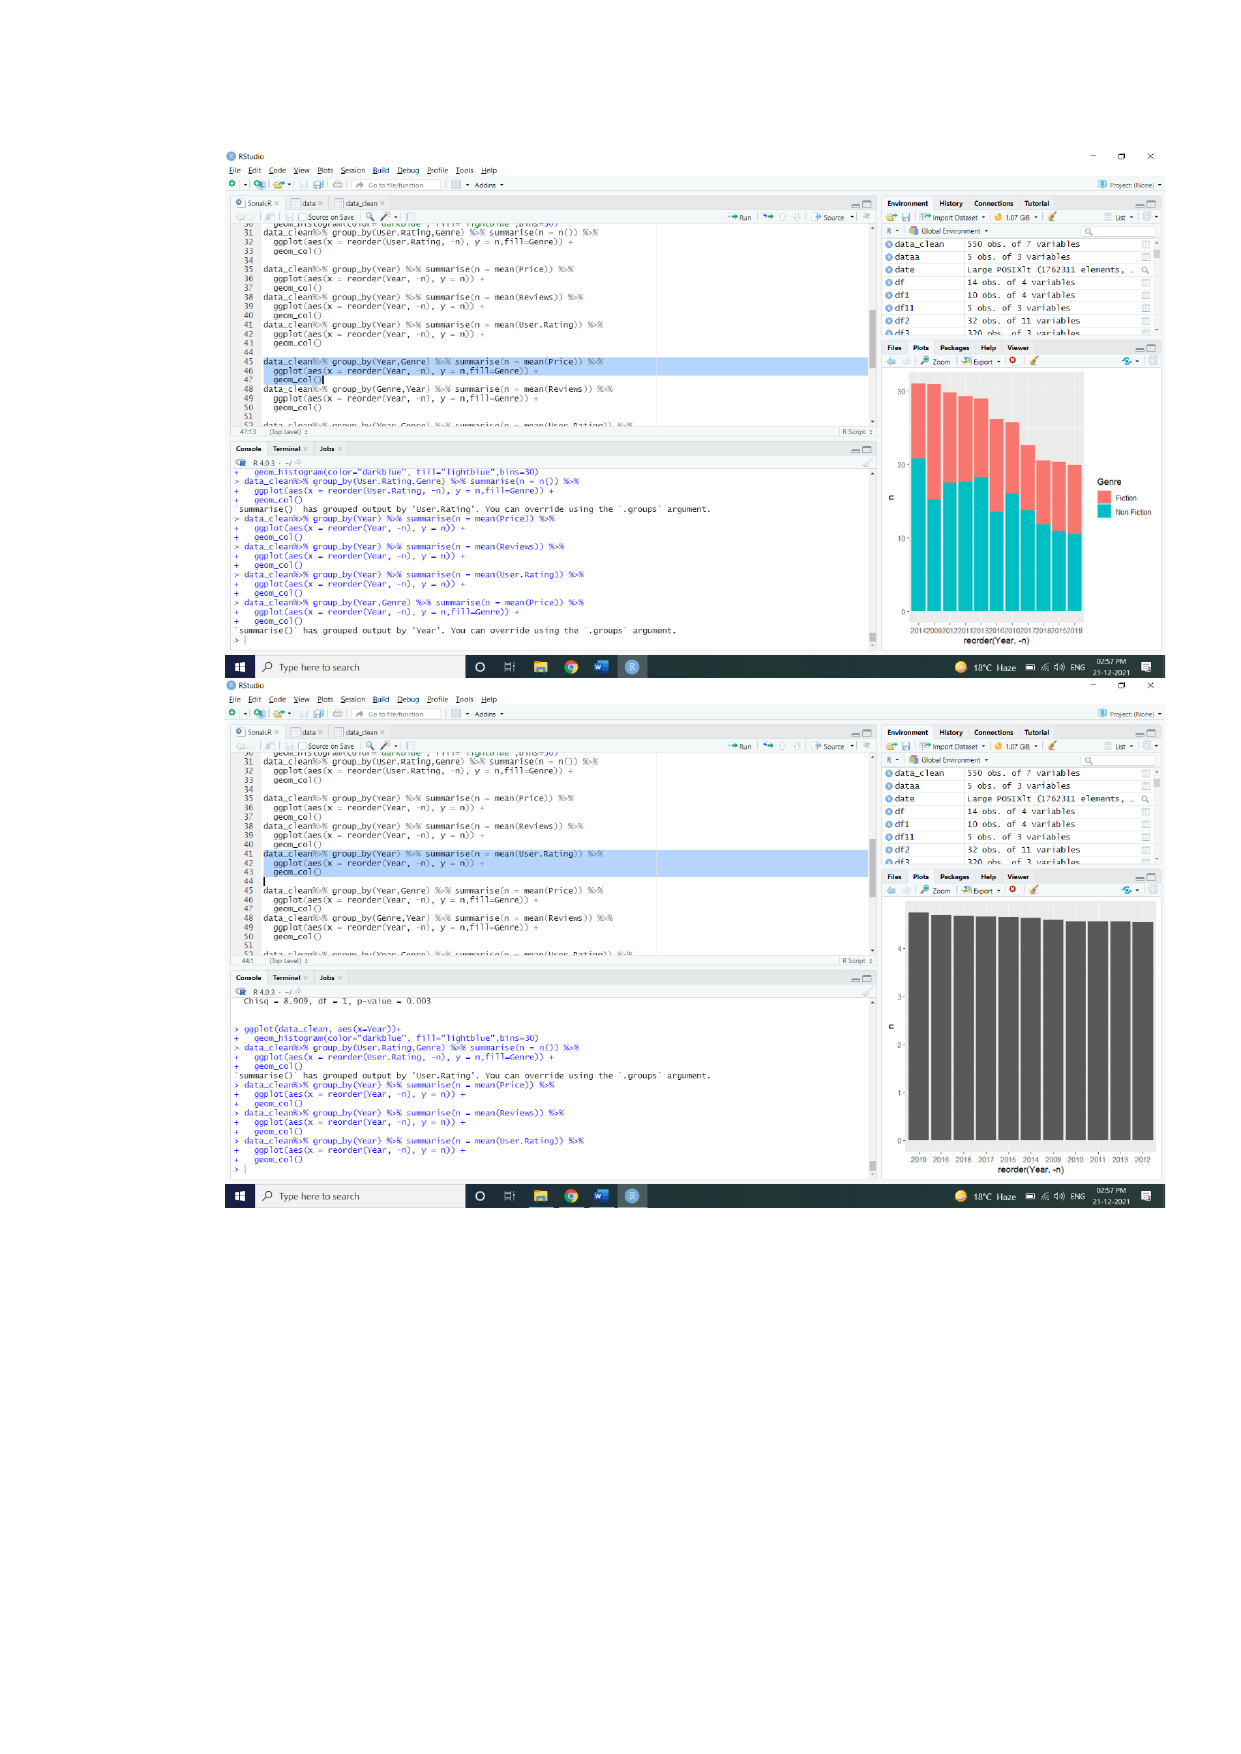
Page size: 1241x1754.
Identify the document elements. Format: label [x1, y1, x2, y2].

picture [225, 150, 1166, 1208]
